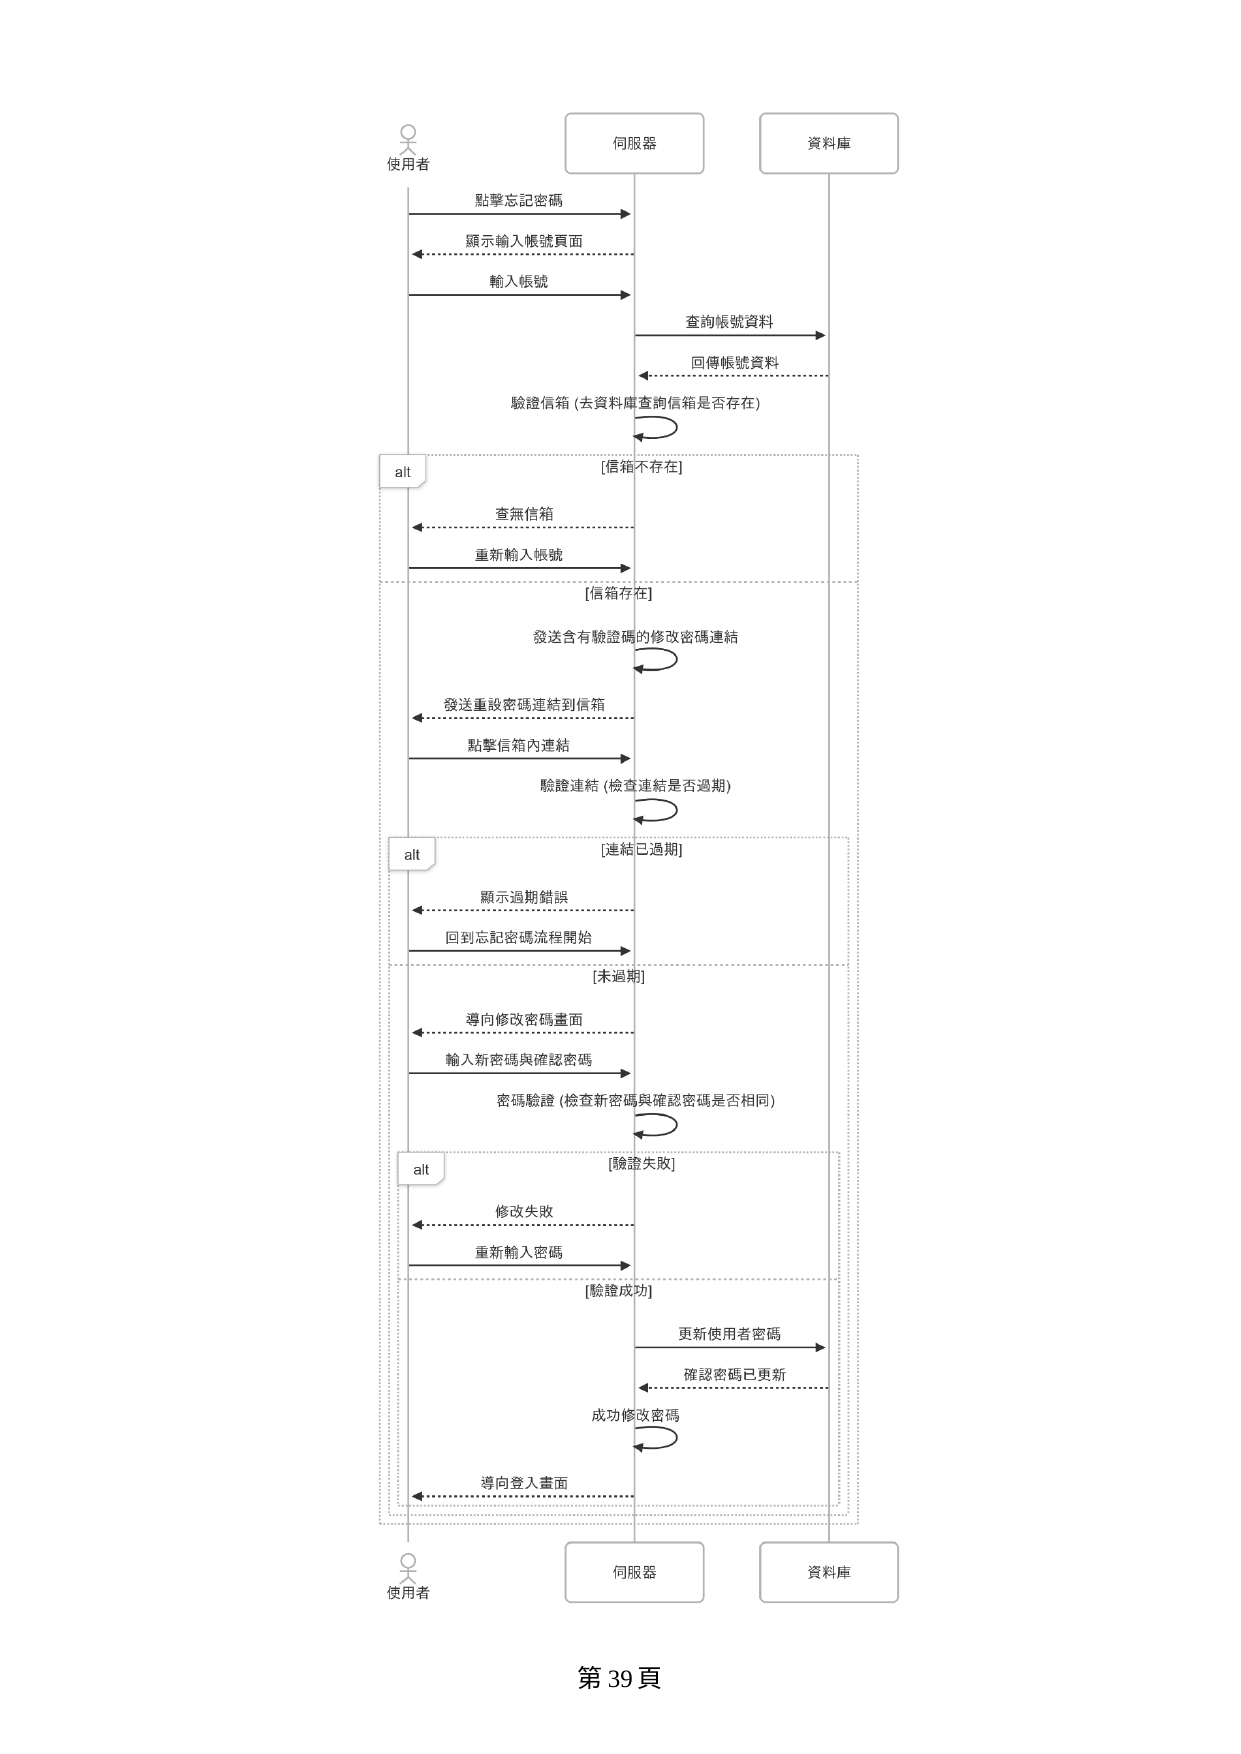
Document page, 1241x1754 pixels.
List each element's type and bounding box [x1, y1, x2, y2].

picture [293, 105, 947, 1619]
